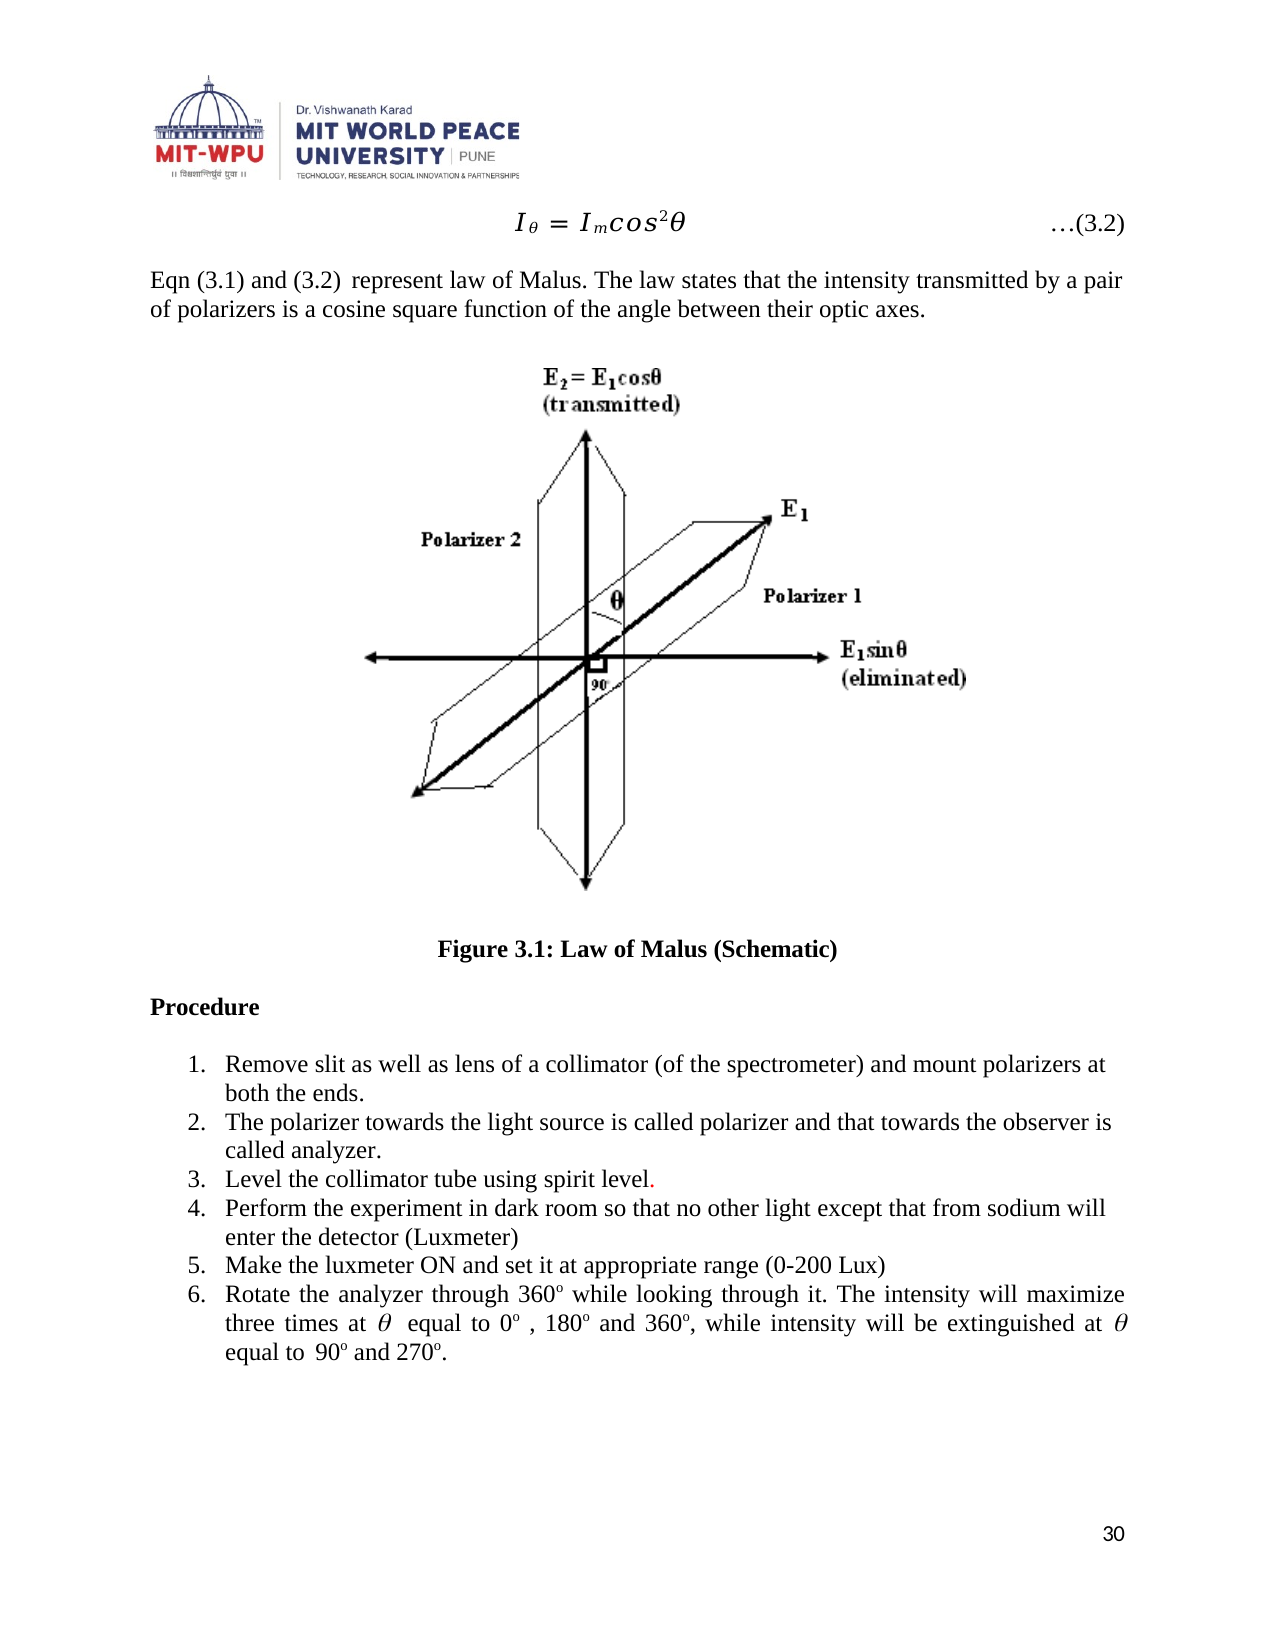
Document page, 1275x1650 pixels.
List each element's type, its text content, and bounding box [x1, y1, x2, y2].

list Level the collimator tube using spirit level. [187, 1164, 1227, 1193]
text Procedure [150, 992, 1227, 1021]
text 𝐼𝜃 = 𝐼𝑚𝑐𝑜𝑠2𝜃 …(3.2) [513, 207, 1227, 237]
list Perform the experiment in dark room so that no other light except that from sodium will enter the detector (Luxmeter) [187, 1193, 1125, 1250]
list Make the luxmeter ON and set it at appropriate range (0-200 Lux) [187, 1250, 1227, 1279]
text Figure 3.1: Law of Malus (Schematic) [435, 934, 840, 963]
list Rotate the analyzer through 360o while looking through it. The intensity will maximize three times at  equal to 0o , 180o and 360o, while intensity will be extinguished at  equal to 90o and 270o. [187, 1279, 1126, 1365]
picture [153, 75, 520, 180]
list Remove slit as well as lens of a collimator (of the spectrometer) and mount polarizers at both the ends. [187, 1049, 1124, 1107]
text Eqn (3.1) and (3.2) represent law of Malus. The law states that the intensity transmitted by a pair of polarizers is a cosine square function of the angle between their optic axes. [150, 266, 1125, 323]
list The polarizer towards the light source is called polarizer and that towards the observer is called analyzer. [187, 1107, 1125, 1164]
picture [364, 368, 966, 891]
